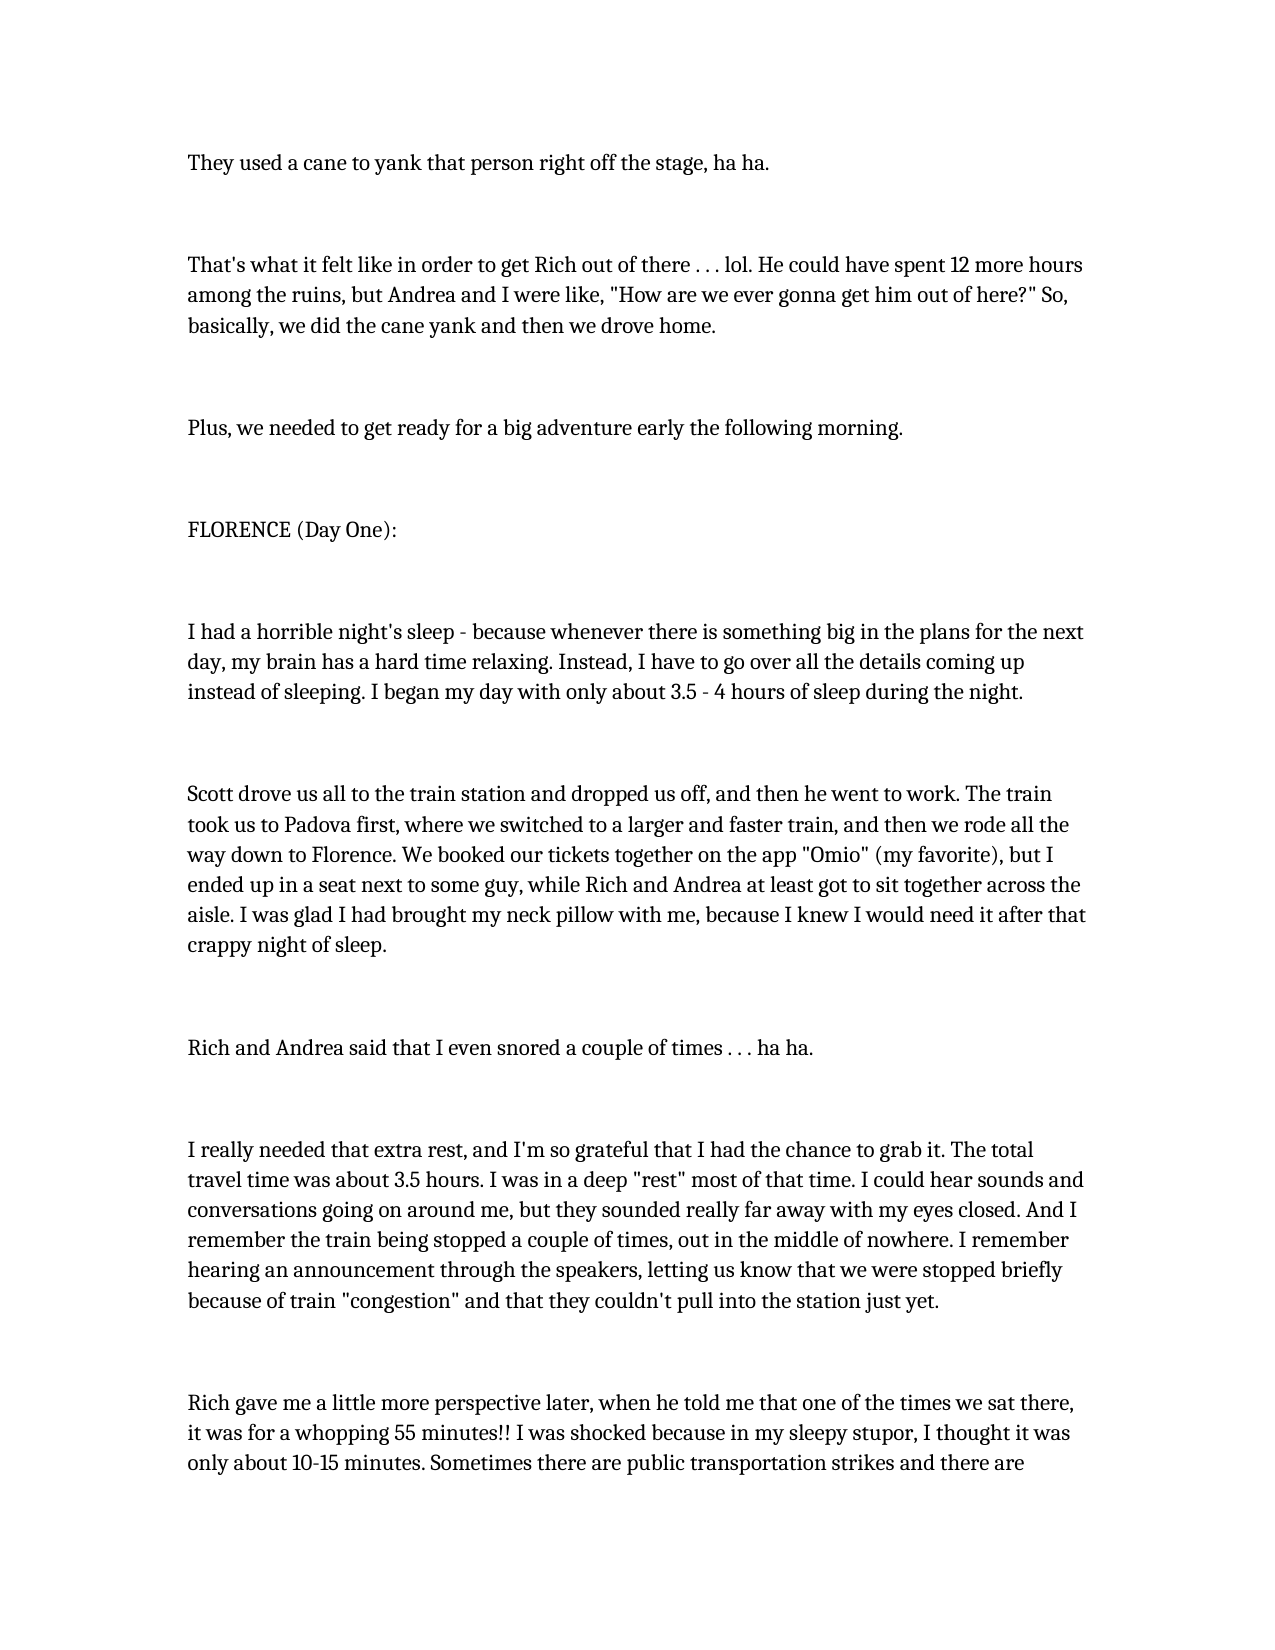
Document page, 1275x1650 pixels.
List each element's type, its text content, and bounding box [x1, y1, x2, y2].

text That's what it felt like in order to get Rich out of there . . . lol. He could have spent 12 more hours among the ruins, but Andrea and I were like, "How are we ever gonna get him out of here?" So, basically, we did the cane yank and then we drove home. [187, 252, 1087, 339]
text Scott drove us all to the train station and dropped us off, and then he went to work. The train took us to Padova first, where we switched to a larger and faster train, and then we rode all the way down to Florence. We booked our tickets together on the app "Omio" (my favorite), but I ended up in a seat next to some guy, while Rich and Andrea at least got to sit together across the aisle. I was glad I had brought my neck pillow with me, because I knew I would need it after that crappy night of sleep. [187, 781, 1087, 959]
text I really needed that extra rest, and I'm so grateful that I had the chance to grab it. The total travel time was about 3.5 hours. I was in a deep "rest" most of that time. I could hear sounds and conversations going on around me, but they sounded really far away with my eyes closed. And I remember the train being stopped a couple of times, out in the middle of nowhere. I remember hearing an announcement through the speakers, letting us know that we were stopped briefly because of train "congestion" and that they couldn't pull into the station just yet. [187, 1136, 1087, 1314]
text I had a horrible night's sleep - because whenever there is something big in the plans for the next day, my brain has a hard time relaxing. Instead, I have to go over all the details coming up instead of sleeping. I began my day with only about 3.5 - 4 hours of sleep during the night. [187, 619, 1087, 706]
text Plus, we needed to get ready for a big adventure early the following morning. [187, 414, 1087, 441]
text They used a cane to yank that person right off the stage, ha ha. [187, 150, 1087, 176]
text FLORENCE (Day One): [187, 517, 1087, 543]
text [187, 1389, 1087, 1476]
text Rich and Andrea said that I even snored a couple of times . . . ha ha. [187, 1034, 1087, 1061]
